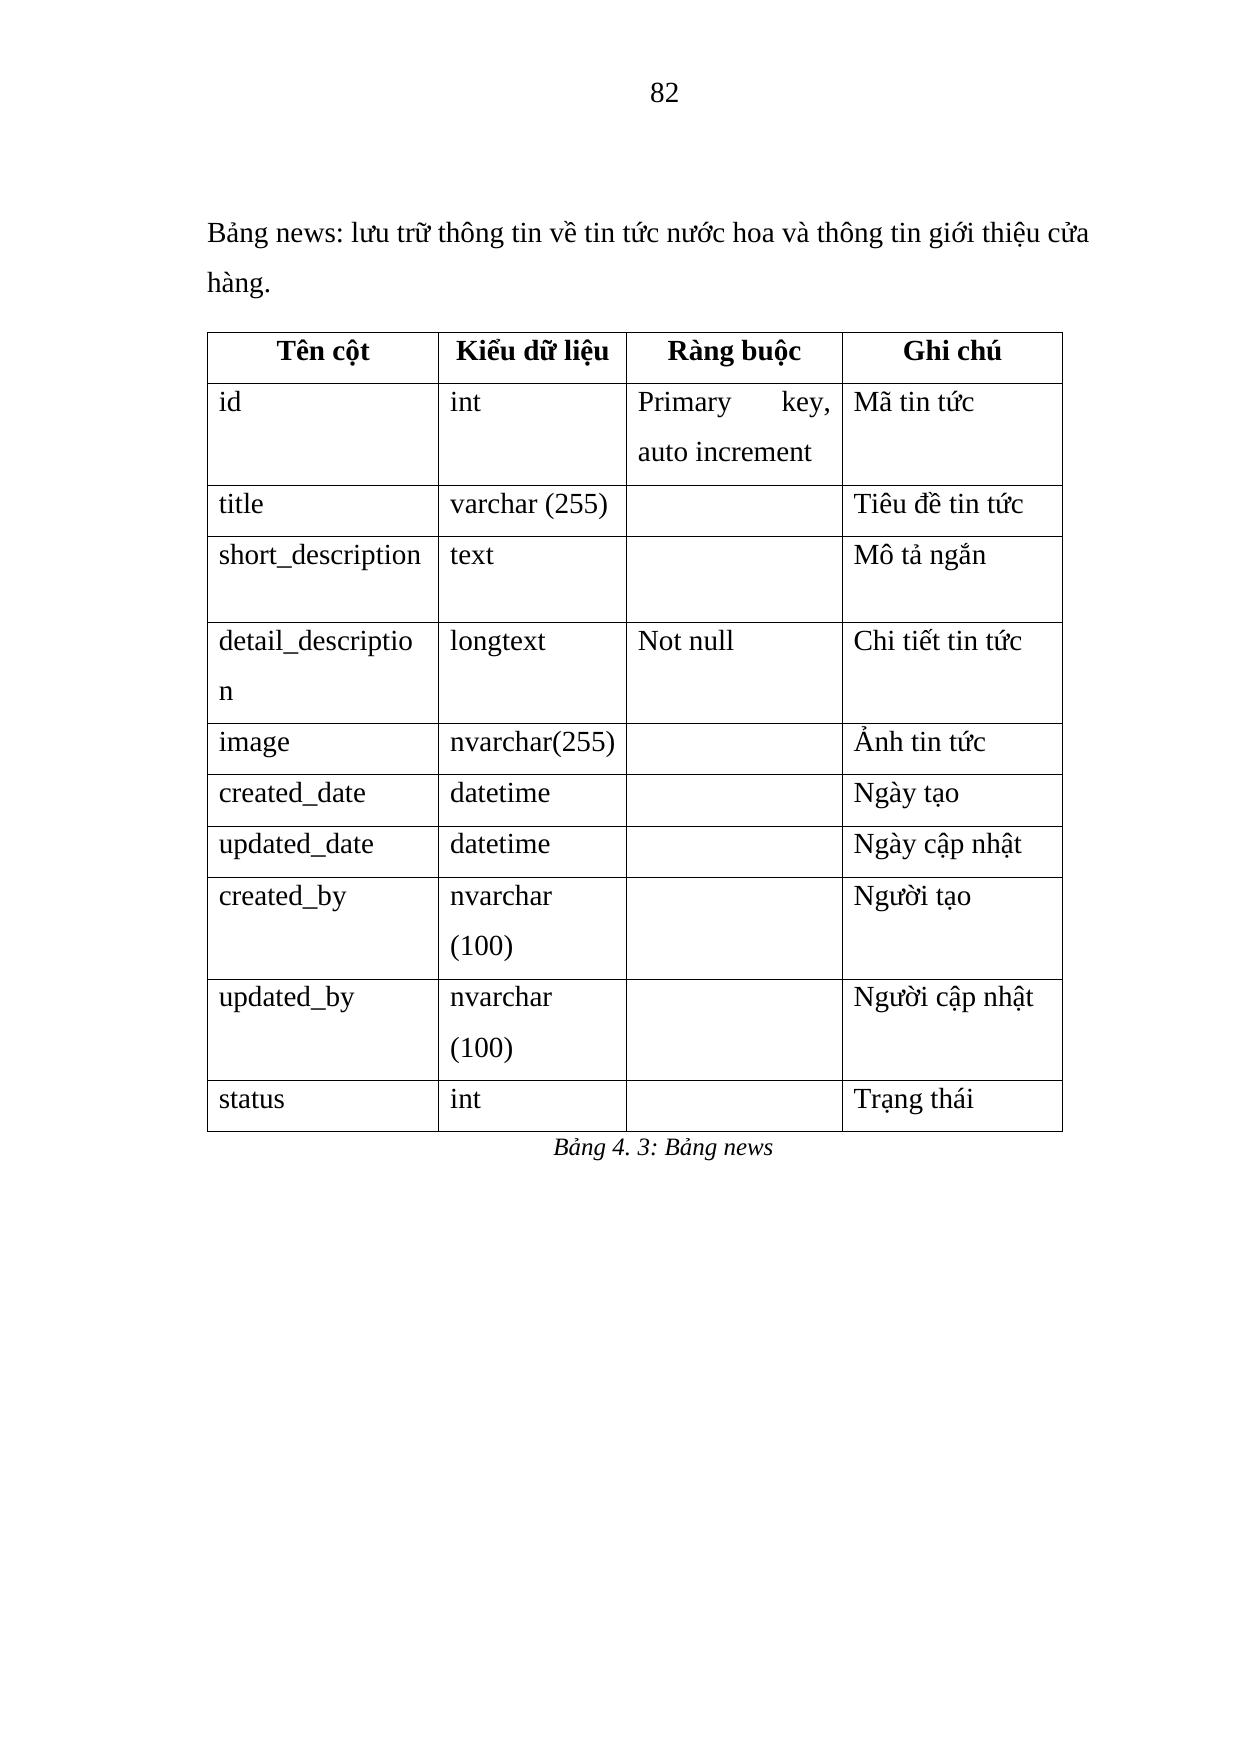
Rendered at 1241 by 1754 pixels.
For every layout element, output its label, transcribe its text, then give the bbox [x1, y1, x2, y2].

table_cell [627, 980, 842, 1080]
table_cell status [208, 1081, 438, 1131]
table_cell updated_date [208, 827, 438, 877]
table_cell [627, 1081, 842, 1131]
table_header Kiểu dữ liệu [439, 333, 626, 383]
table_cell Ảnh tin tức [843, 724, 1062, 774]
table_cell datetime [439, 775, 626, 826]
table_cell Ngày tạo [843, 775, 1062, 826]
table_cell Người tạo [843, 878, 1062, 978]
table_cell Người cập nhật [843, 980, 1062, 1080]
table_cell [627, 775, 842, 826]
table_cell Trạng thái [843, 1081, 1062, 1131]
table_cell Chi tiết tin tức [843, 623, 1062, 723]
table_cell int [439, 384, 626, 485]
table_cell nvarchar (100) [439, 980, 626, 1080]
table_cell [627, 878, 842, 978]
text Bảng news: lưu trữ thông tin về tin tức nước hoa và thông tin giới thiệu cửa hàng. [207, 215, 1122, 298]
table_cell longtext [439, 623, 626, 723]
table_cell nvarchar(255) [439, 724, 626, 774]
table_cell image [208, 724, 438, 774]
table_cell datetime [439, 827, 626, 877]
text Bảng 4. 3: Bảng news [207, 1132, 1122, 1161]
table_cell Not null [627, 623, 842, 723]
table_cell created_by [208, 878, 438, 978]
table_cell [627, 537, 842, 622]
table_cell int [439, 1081, 626, 1131]
table_cell [627, 486, 842, 536]
table_cell detail_description [208, 623, 438, 723]
table_cell nvarchar (100) [439, 878, 626, 978]
table_cell [627, 827, 842, 877]
table_cell [627, 724, 842, 774]
table_cell short_description [208, 537, 438, 622]
table_cell Ngày cập nhật [843, 827, 1062, 877]
table_cell Primary key, auto increment [627, 384, 842, 485]
table_header Ghi chú [843, 333, 1062, 383]
table_cell Mô tả ngắn [843, 537, 1062, 622]
table_cell Mã tin tức [843, 384, 1062, 485]
table_header Ràng buộc [627, 333, 842, 383]
table_cell updated_by [208, 980, 438, 1080]
table_cell id [208, 384, 438, 485]
table_cell created_date [208, 775, 438, 826]
table_cell Tiêu đề tin tức [843, 486, 1062, 536]
table_header Tên cột [208, 333, 438, 383]
table_cell title [208, 486, 438, 536]
table_cell text [439, 537, 626, 622]
table_cell varchar (255) [439, 486, 626, 536]
